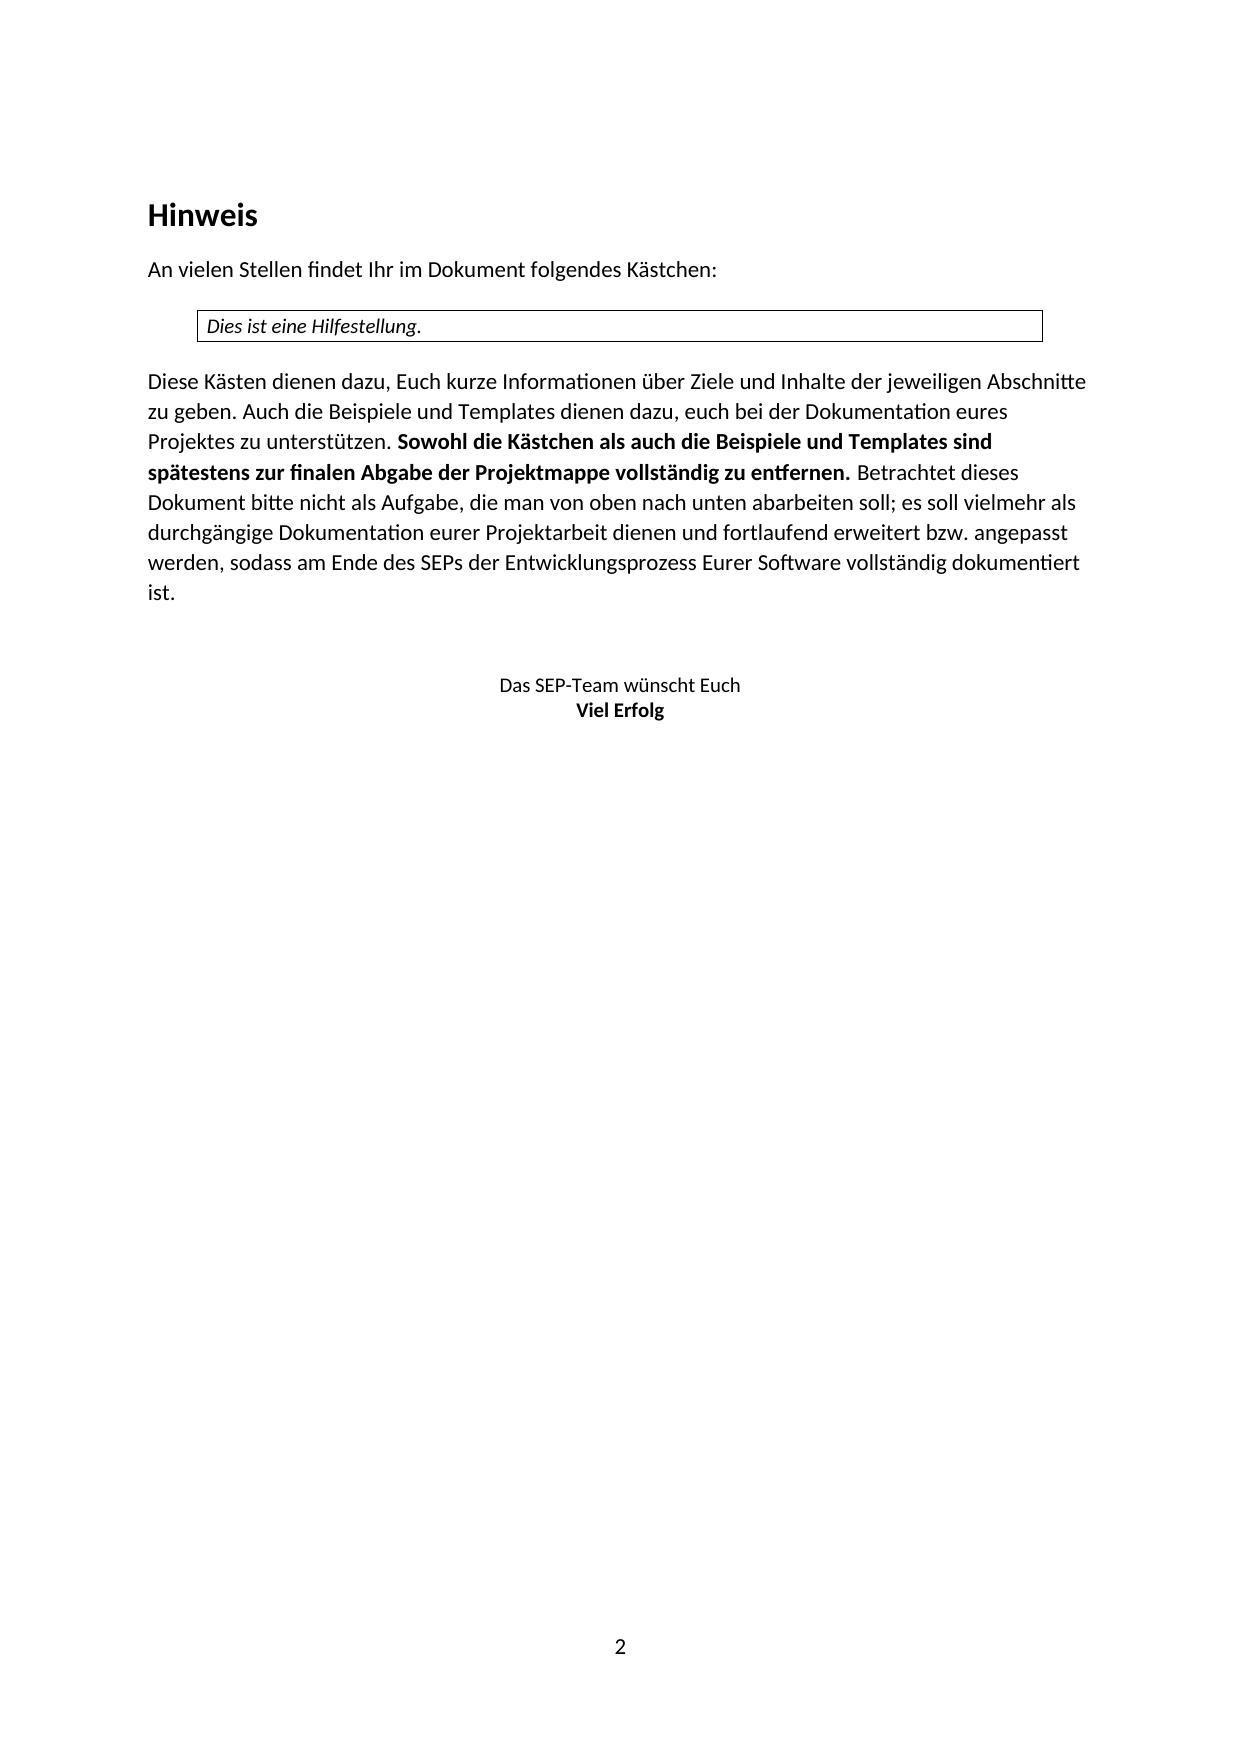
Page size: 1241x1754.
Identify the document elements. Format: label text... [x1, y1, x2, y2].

text An vielen Stellen findet Ihr im Dokument folgendes Kästchen: [148, 255, 1093, 283]
text Hinweis [148, 194, 1093, 235]
text Diese Kästen dienen dazu, Euch kurze Informationen über Ziele und Inhalte der jeweiligen Abschnitte zu geben. Auch die Beispiele und Templates dienen dazu, euch bei der Dokumentation eures Projektes zu unterstützen. Sowohl die Kästchen als auch die Beispiele und Templates sind spätestens zur finalen Abgabe der Projektmappe vollständig zu entfernen. Betrachtet dieses Dokument bitte nicht als Aufgabe, die man von oben nach unten abarbeiten soll; es soll vielmehr als durchgängige Dokumentation eurer Projektarbeit dienen und fortlaufend erweitert bzw. angepasst werden, sodass am Ende des SEPs der Entwicklungsprozess Eurer Software vollständig dokumentiert ist. [148, 367, 1093, 606]
text Das SEP-Team wünscht Euch Viel Erfolg [148, 672, 1093, 751]
text Dies ist eine Hilfestellung. [198, 311, 1042, 341]
